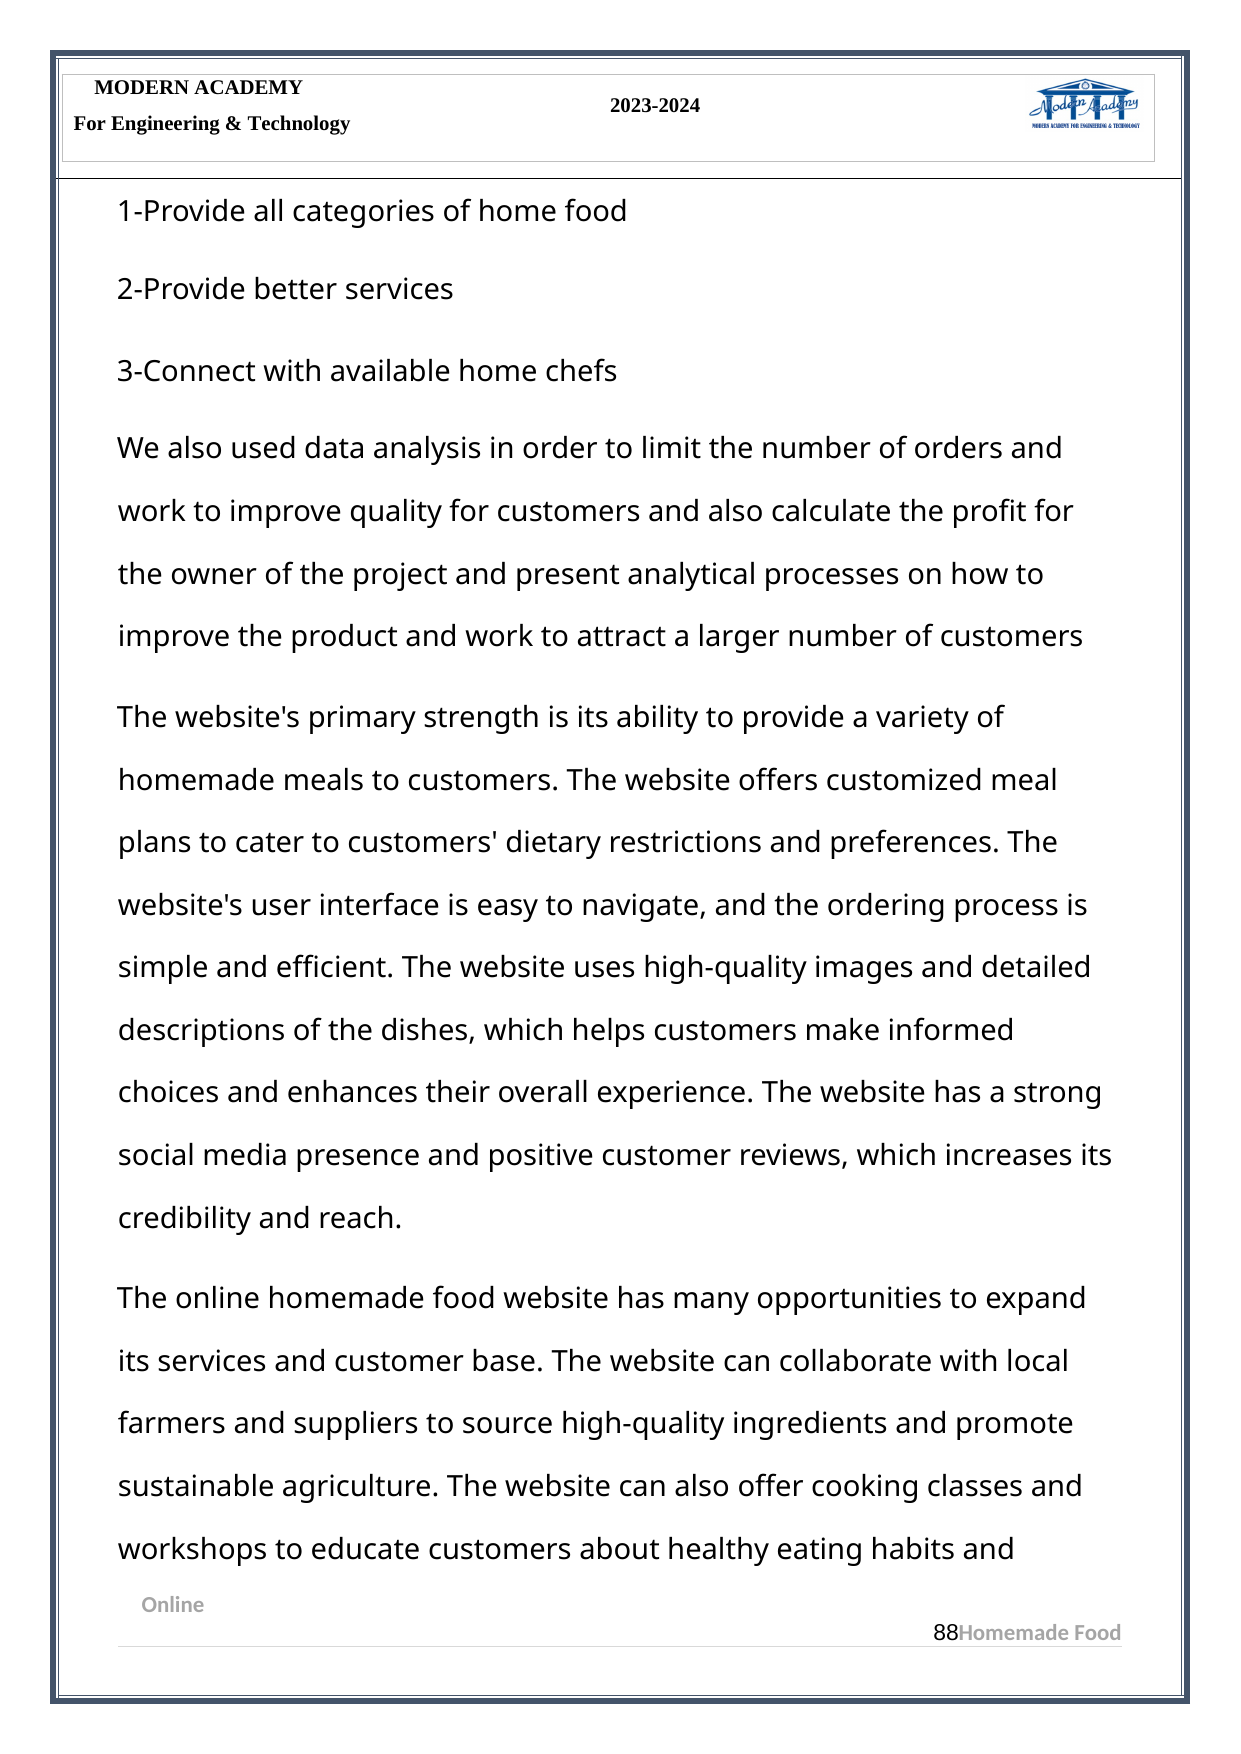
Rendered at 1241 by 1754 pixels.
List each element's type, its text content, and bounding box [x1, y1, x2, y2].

text 1-Provide all categories of home food [117, 190, 1122, 230]
picture [1025, 75, 1144, 132]
text 2-Provide better services [117, 268, 1122, 308]
text 3-Connect with available home chefs [117, 350, 1122, 390]
text The website's primary strength is its ability to provide a variety of homemade meals to customers. The website offers customized meal plans to cater to customers' dietary restrictions and preferences. The website's user interface is easy to navigate, and the ordering process is simple and efficient. The website uses high-quality images and detailed descriptions of the dishes, which helps customers make informed choices and enhances their overall experience. The website has a strong social media presence and positive customer reviews, which increases its credibility and reach. [117, 696, 1122, 1237]
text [117, 1277, 1122, 1568]
text We also used data analysis in order to limit the number of orders and work to improve quality for customers and also calculate the profit for the owner of the project and present analytical processes on how to improve the product and work to attract a larger number of customers [117, 428, 1122, 655]
